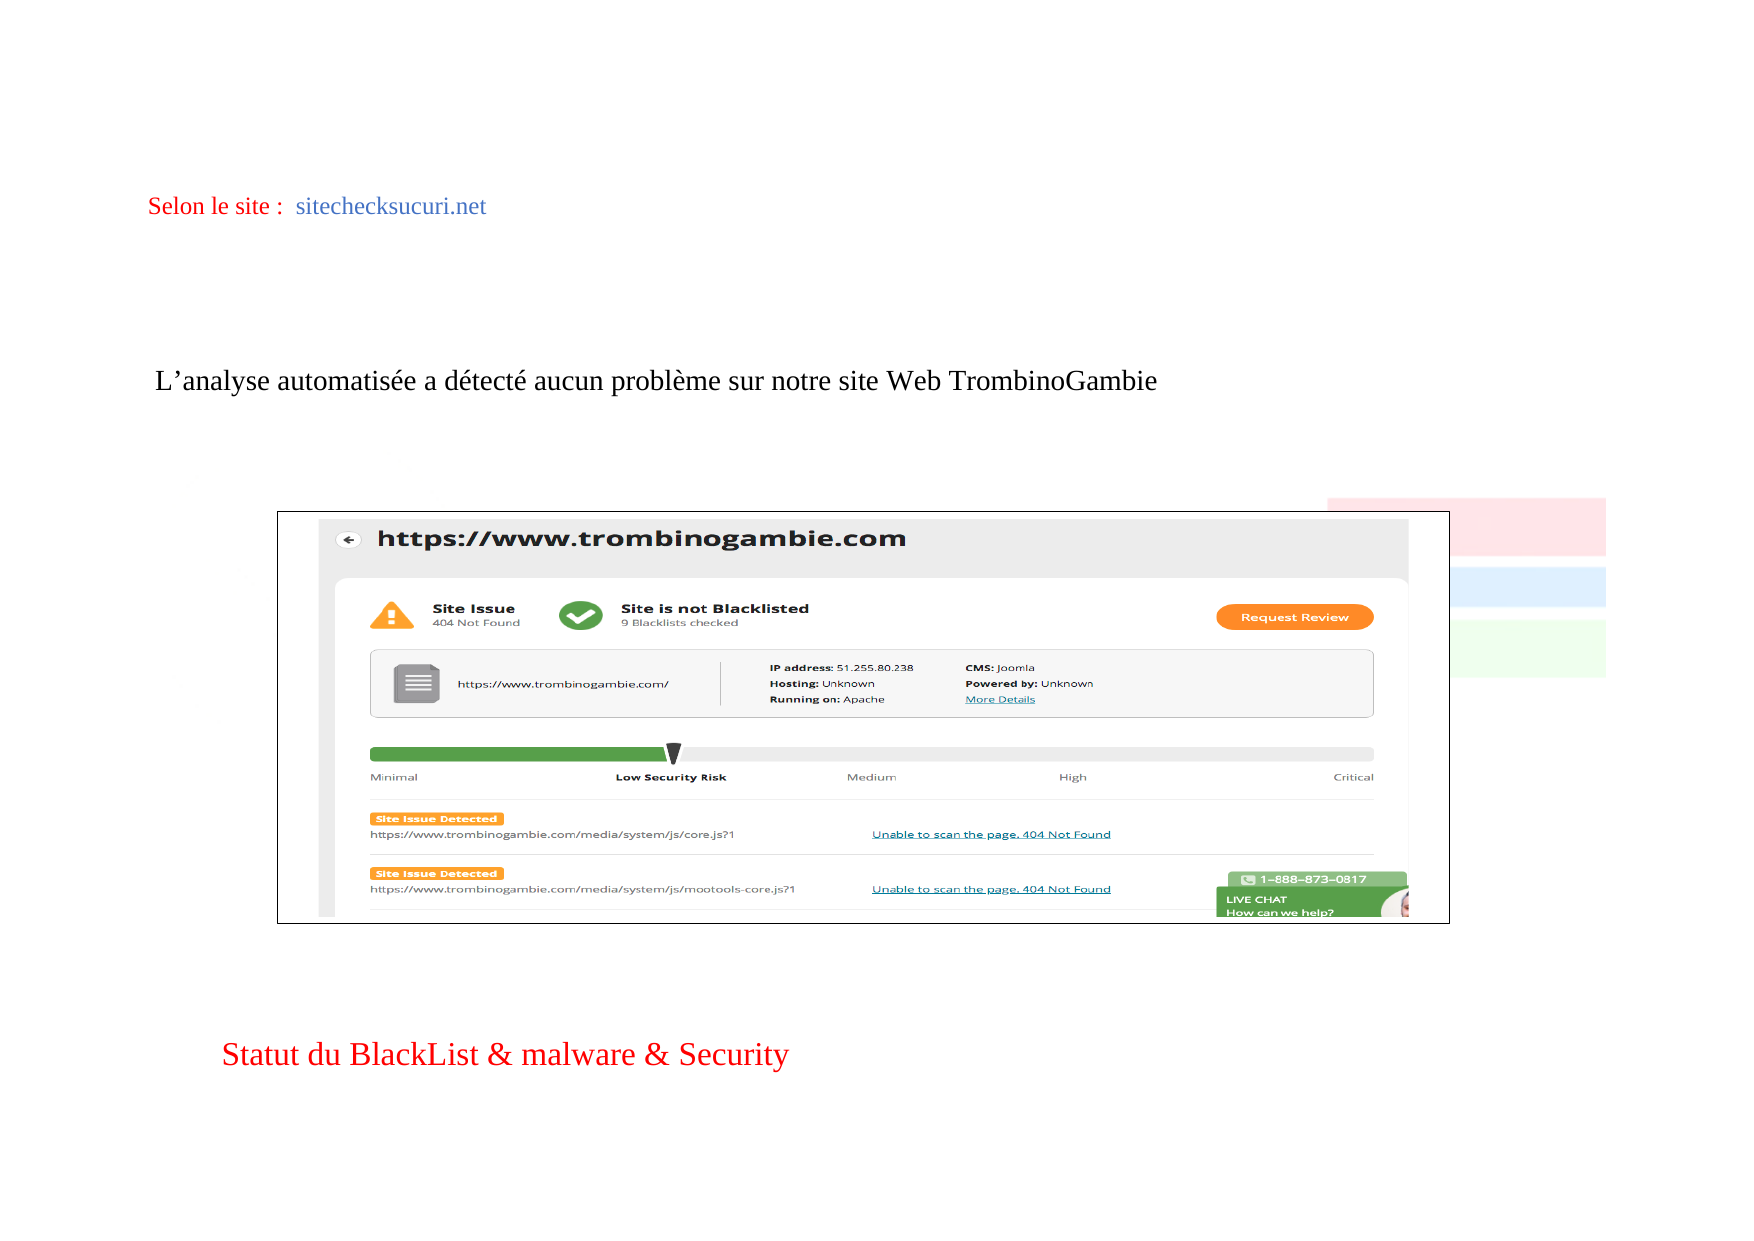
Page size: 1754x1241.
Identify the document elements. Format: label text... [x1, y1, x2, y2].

text Selon le site : sitechecksucuri.net [148, 191, 1606, 219]
picture [318, 519, 1409, 917]
text Statut du BlackList & malware & Security [148, 1034, 1606, 1072]
text L’analyse automatisée a détecté aucun problème sur notre site Web TrombinoGambie [148, 363, 1606, 397]
